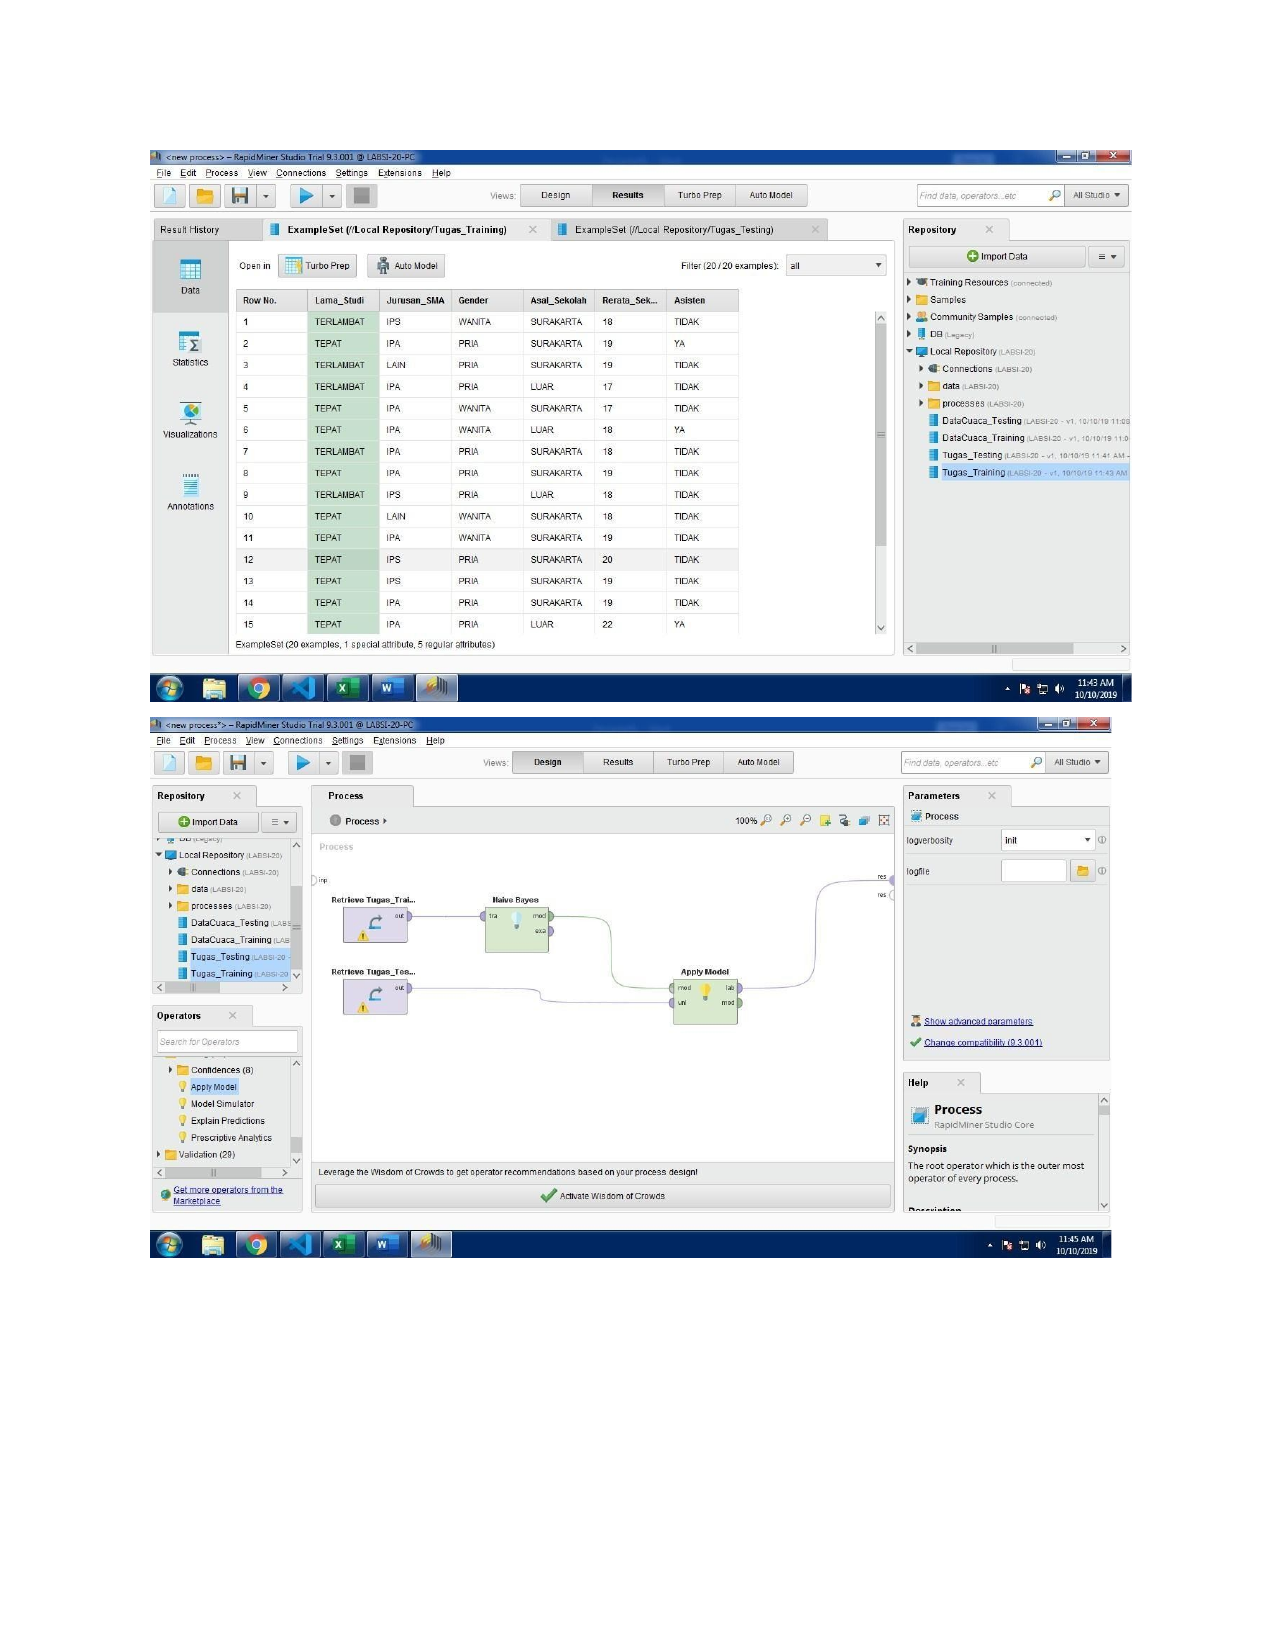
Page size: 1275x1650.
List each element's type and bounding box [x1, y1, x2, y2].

picture [150, 717, 1112, 1258]
picture [150, 150, 1132, 702]
